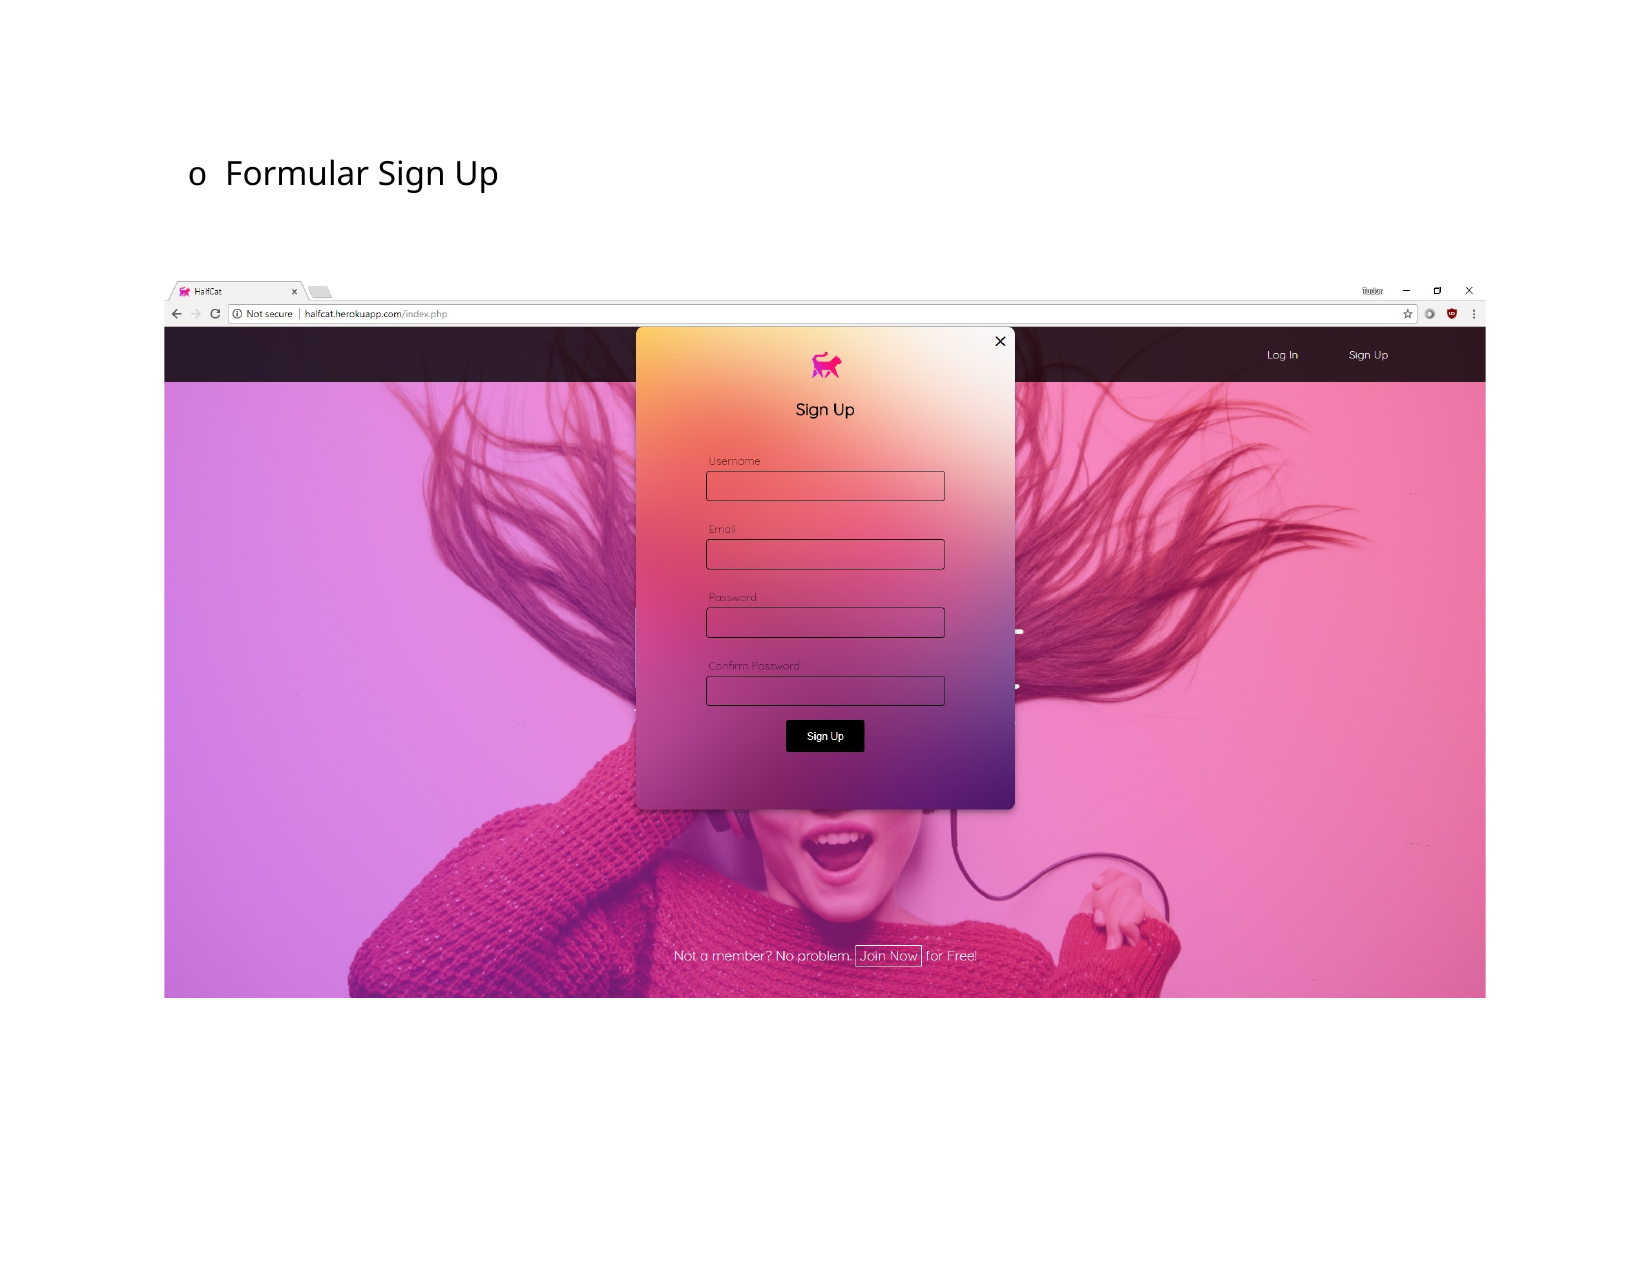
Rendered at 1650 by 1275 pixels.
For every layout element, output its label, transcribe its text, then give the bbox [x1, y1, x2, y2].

picture [164, 281, 1486, 998]
list Formular Sign Up [187, 150, 1500, 196]
